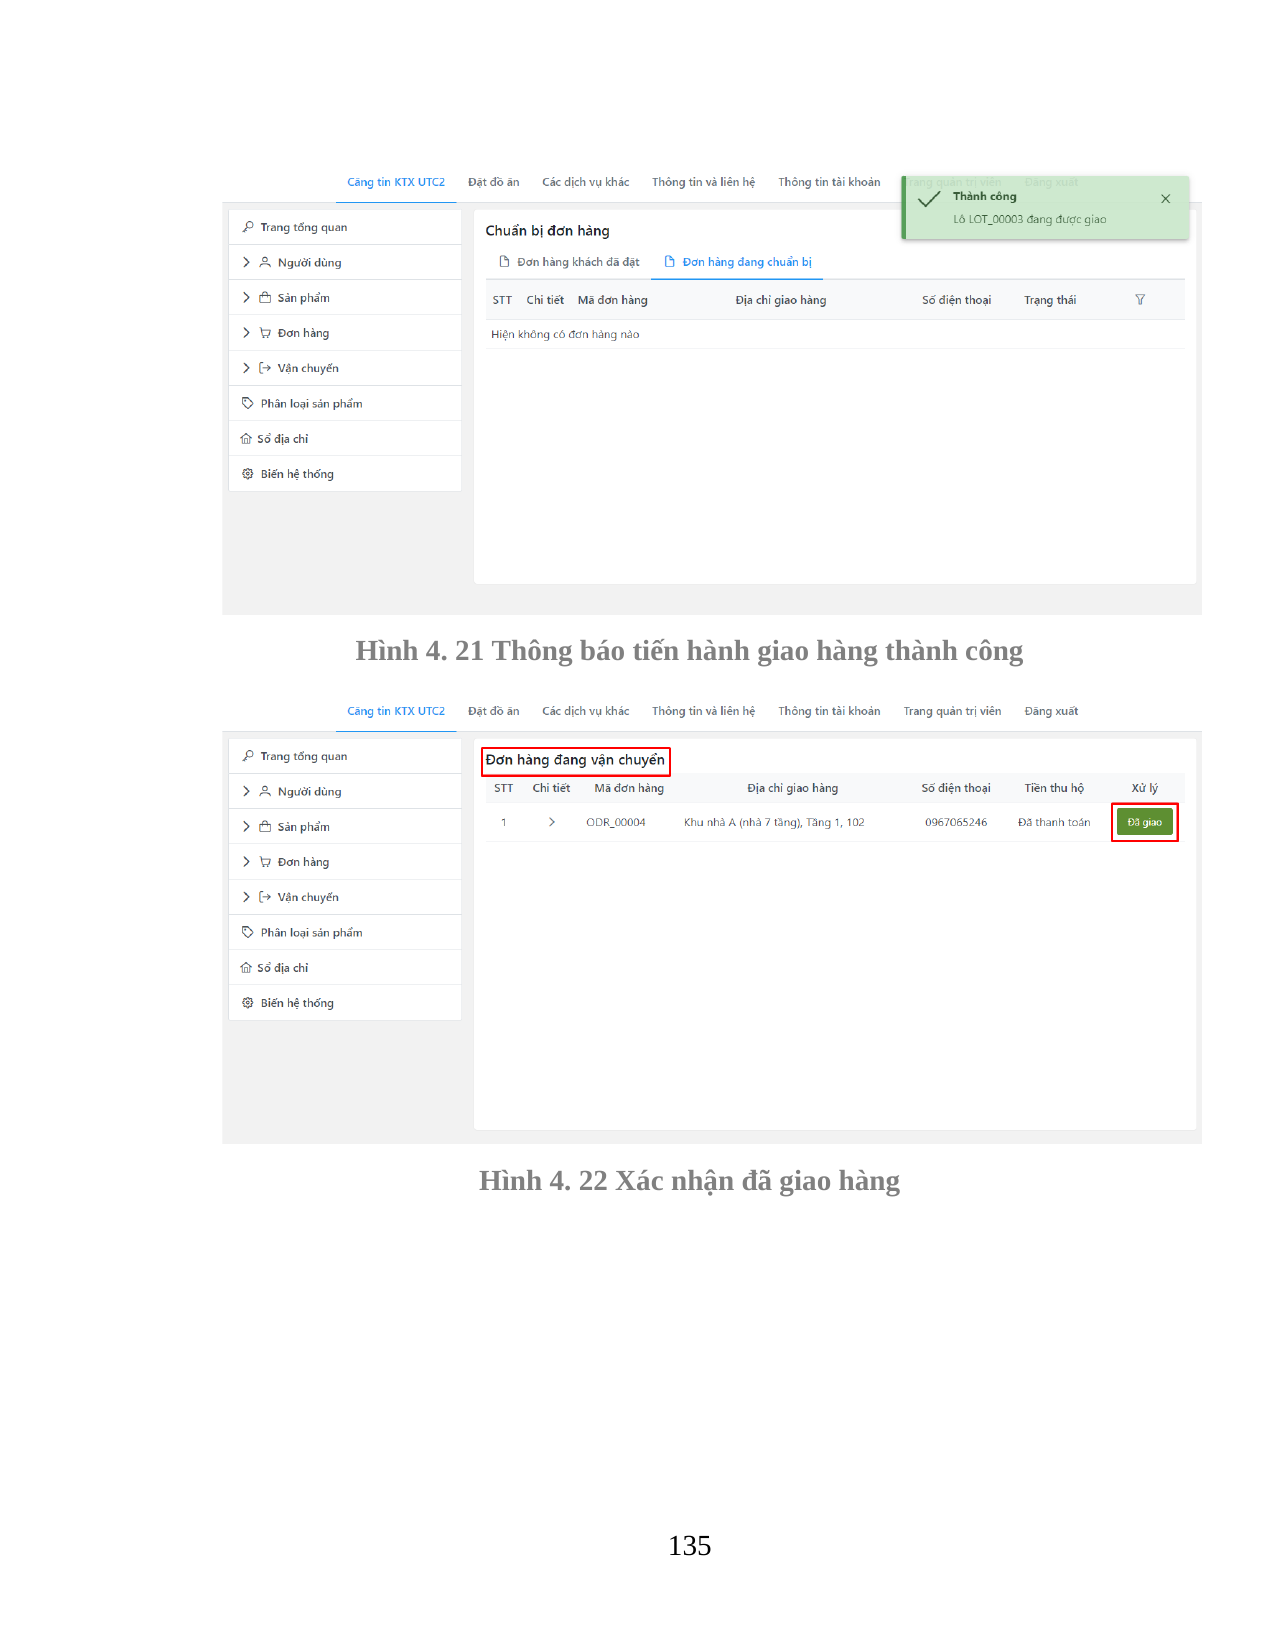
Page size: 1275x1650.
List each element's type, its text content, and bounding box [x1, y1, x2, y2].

picture [222, 690, 1202, 1144]
picture [222, 161, 1202, 615]
text Hình 4. 22 Xác nhận đã giao hàng [177, 1163, 1157, 1196]
text Hình 4. 21 Thông báo tiến hành giao hàng thành công [177, 633, 1157, 667]
